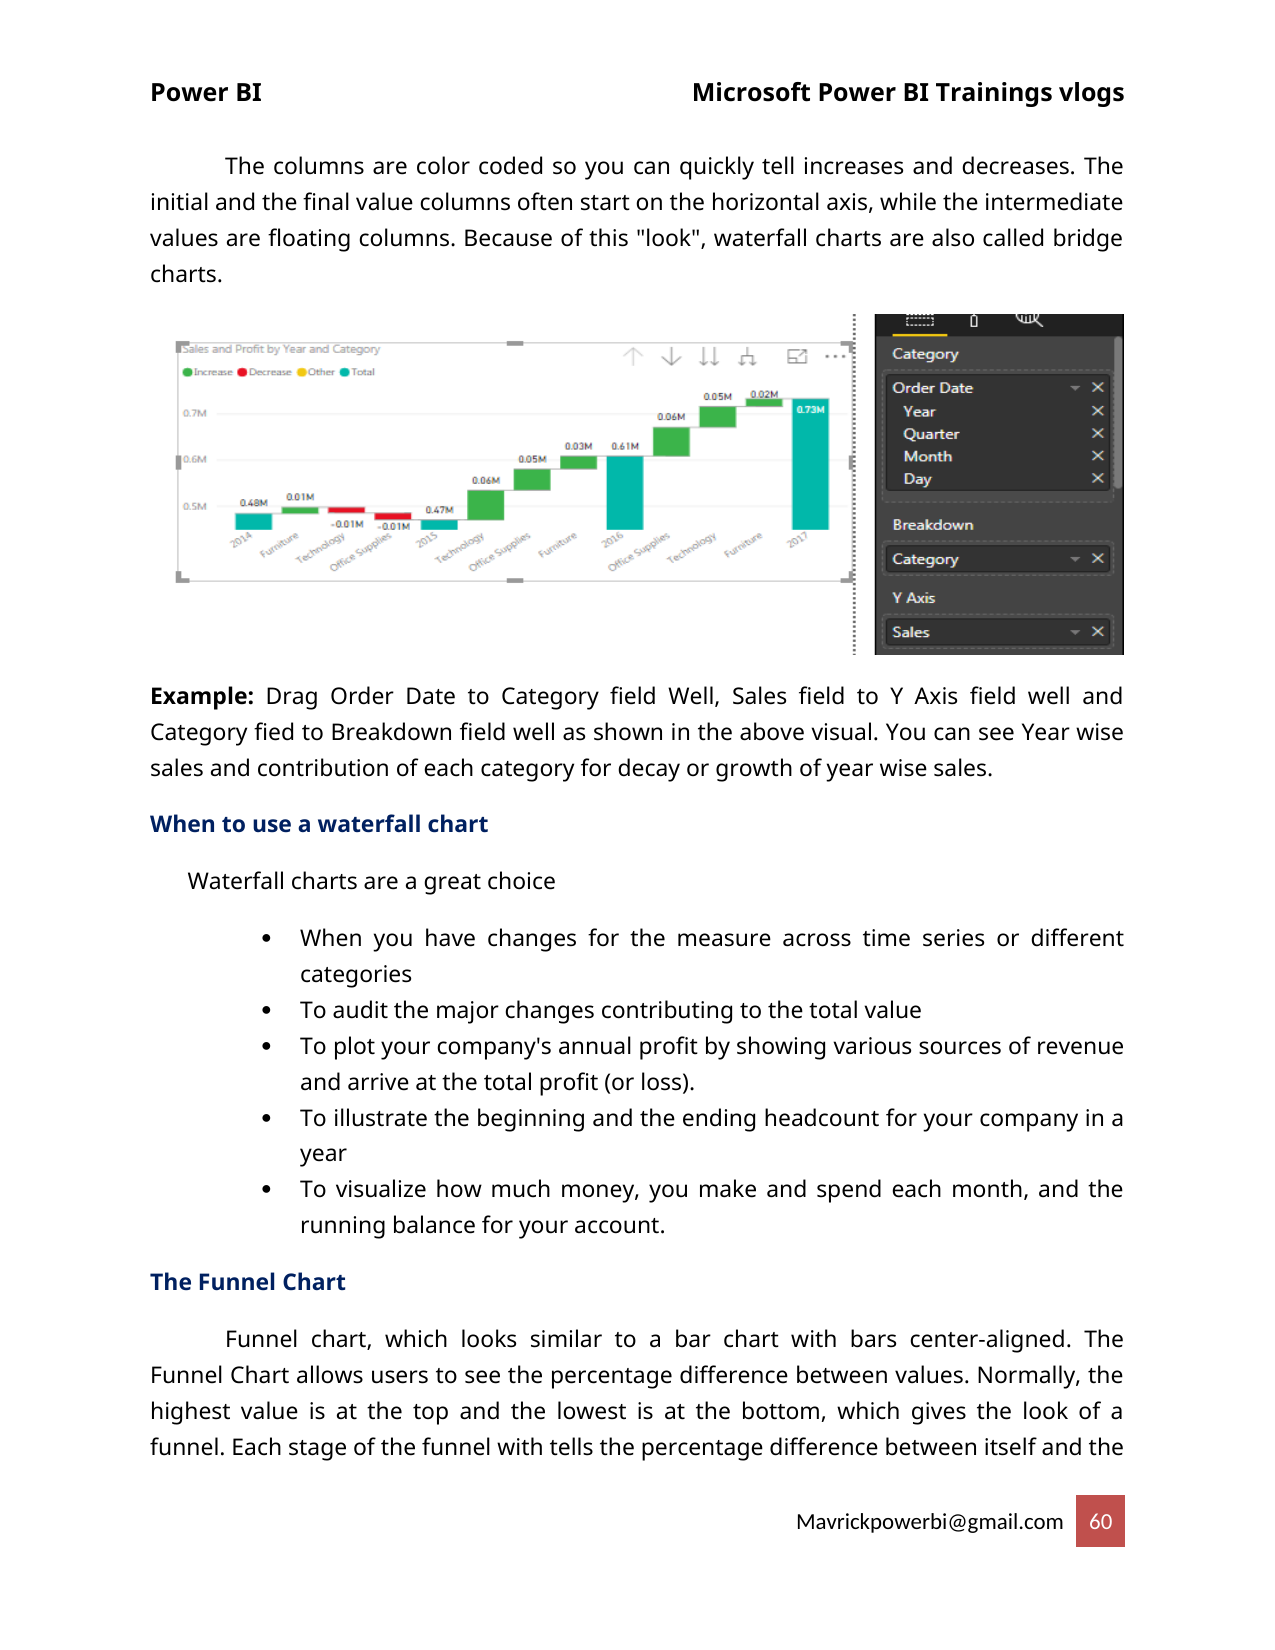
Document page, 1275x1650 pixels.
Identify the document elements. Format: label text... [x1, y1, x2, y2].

text The Funnel Chart [150, 1266, 1125, 1297]
list To plot your company's annual profit by showing various sources of revenue and arrive at the total profit (or loss). [262, 1029, 1125, 1097]
text When to use a waterfall chart [150, 808, 1125, 839]
text Example: Drag Order Date to Category field Well, Sales field to Y Axis field well and Category fied to Breakdown field well as shown in the above visual. You can see Year wise sales and contribution of each category for decay or growth of year wise sales. [150, 679, 1125, 783]
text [150, 1323, 1125, 1462]
list When you have changes for the measure across time series or different categories [262, 922, 1125, 989]
list To illustrate the beginning and the ending headcount for your company in a year [262, 1101, 1125, 1169]
text Waterfall charts are a great choice [150, 865, 1125, 896]
picture [150, 314, 1124, 655]
list To visualize how much money, you make and spend each month, and the running balance for your account. [262, 1173, 1125, 1241]
list To audit the major changes contributing to the total value [262, 994, 1125, 1025]
text The columns are color coded so you can quickly tell increases and decreases. The initial and the final value columns often start on the horizontal axis, while the intermediate values are floating columns. Because of this "look", waterfall charts are also called bridge charts. [150, 150, 1125, 289]
